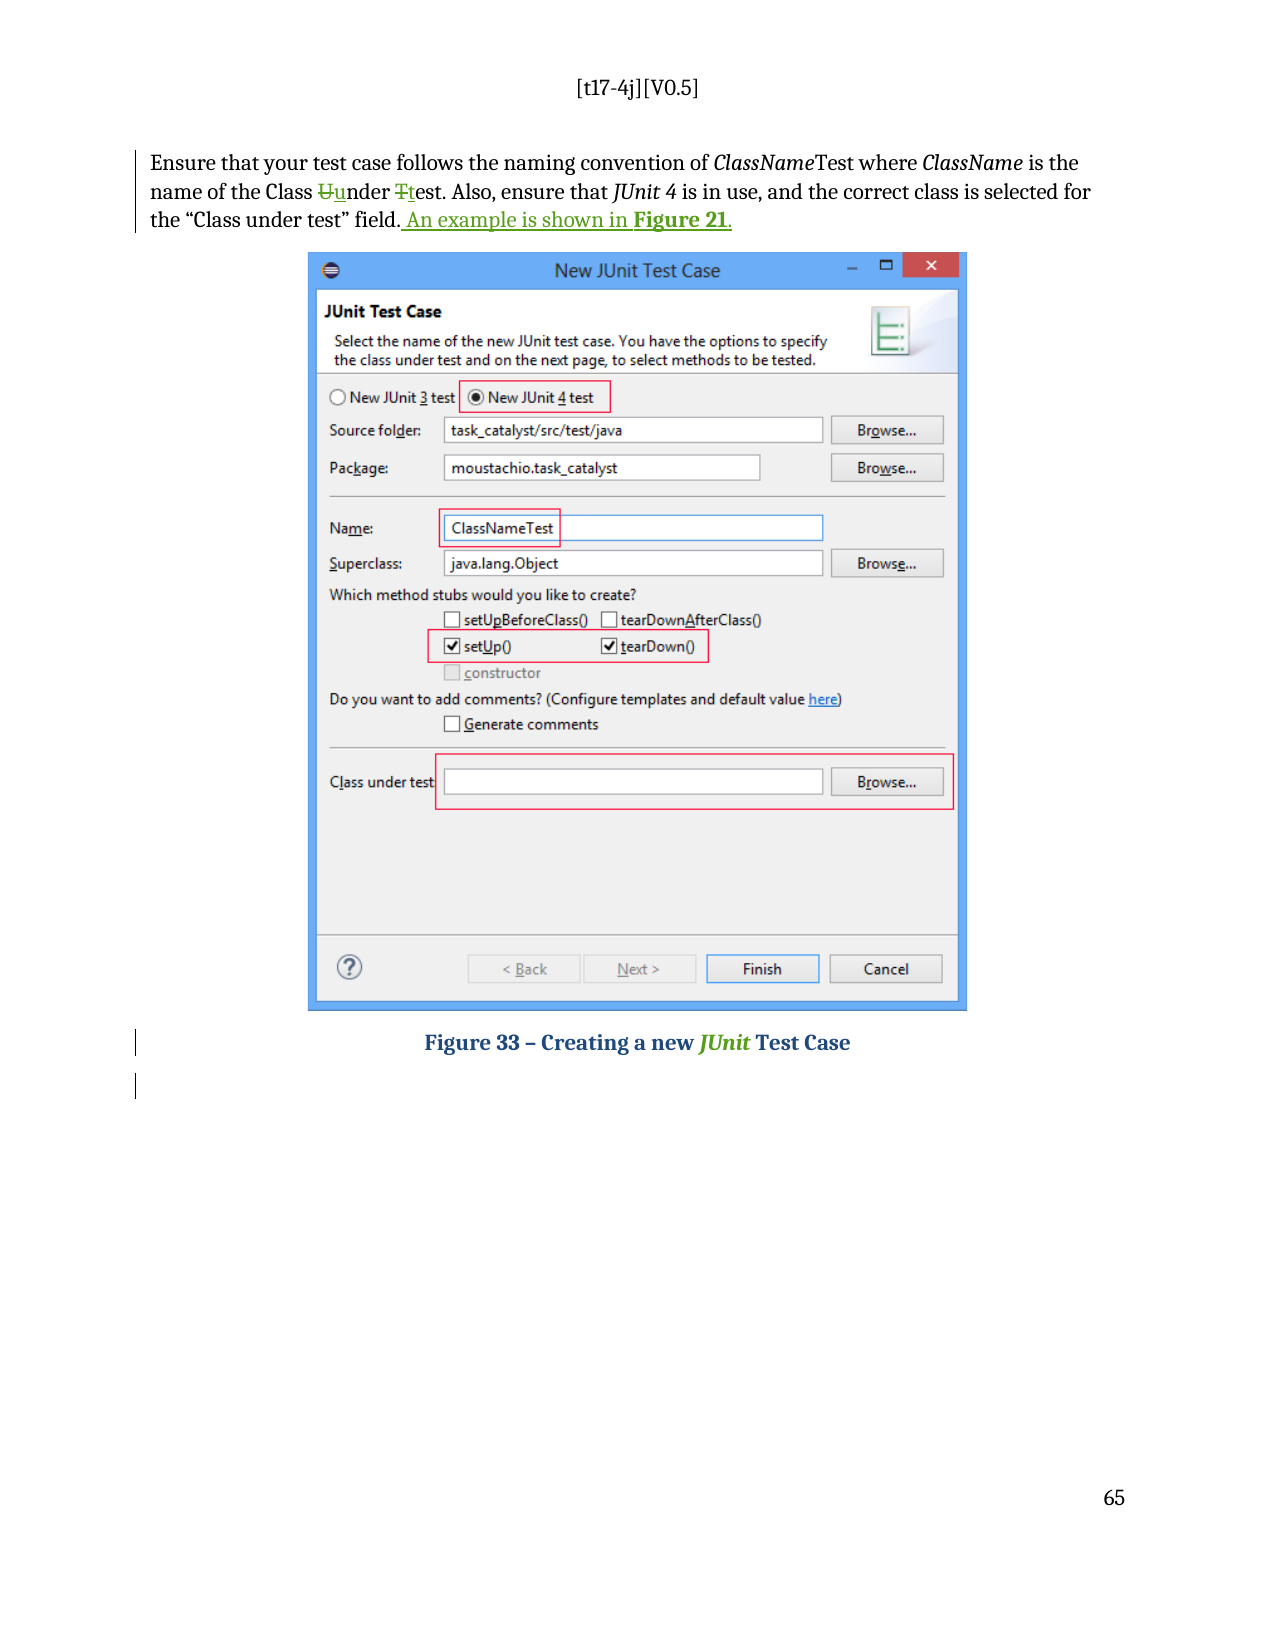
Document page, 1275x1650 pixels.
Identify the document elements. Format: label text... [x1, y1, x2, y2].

text Ensure that your test case follows the naming convention of ClassNameTest where ClassName is the name of the Class nder est. Also, ensure that JUnit 4 is in use, and the correct class is selected for the “Class under test” field. [150, 150, 1125, 233]
text Figure – Creating a new JUnit Test Case [150, 1029, 1125, 1056]
picture [307, 252, 968, 1011]
